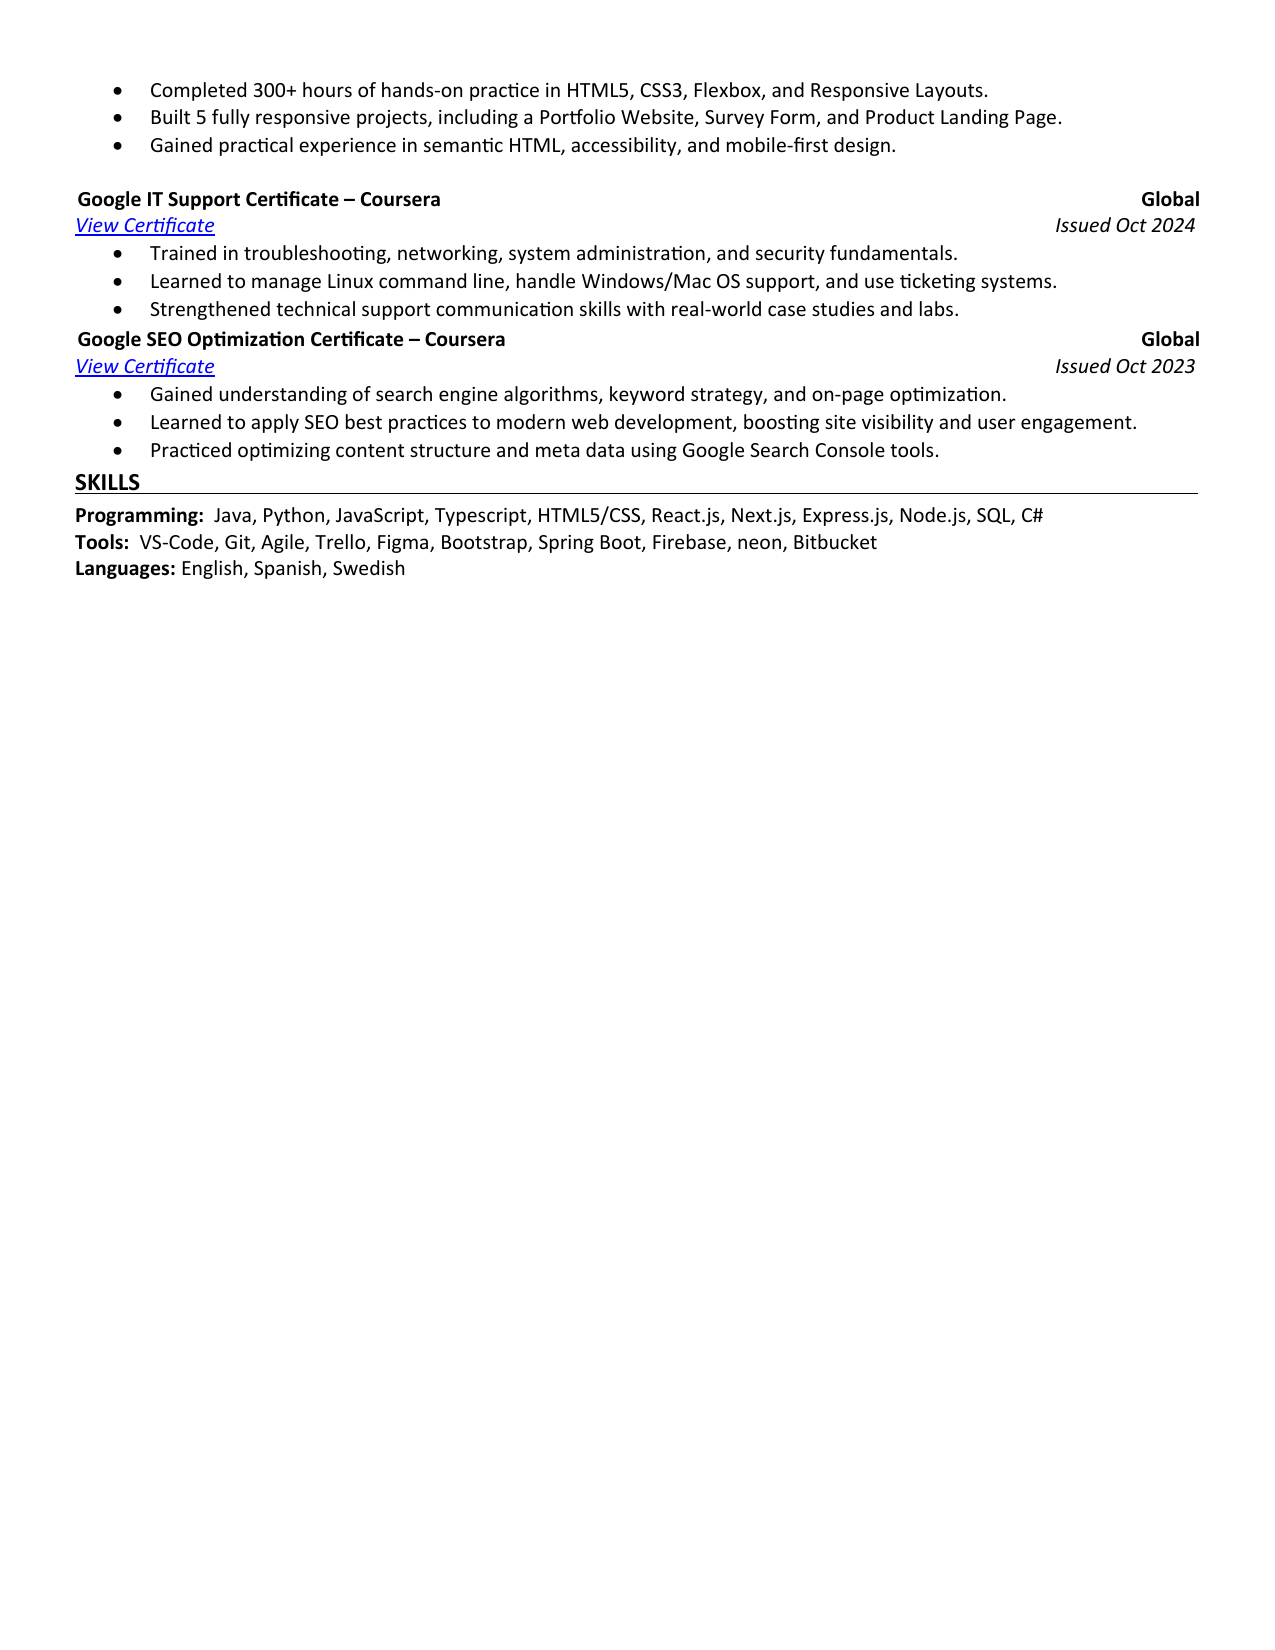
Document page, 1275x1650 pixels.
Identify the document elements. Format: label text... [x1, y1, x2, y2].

list Trained in troubleshooting, networking, system administration, and security fundamentals. [112, 238, 1200, 266]
list Completed 300+ hours of hands-on practice in HTML5, CSS3, Flexbox, and Responsive Layouts. [112, 75, 1200, 103]
list Learned to apply SEO best practices to modern web development, boosting site visibility and user engagement. [112, 407, 1200, 435]
list Gained understanding of search engine algorithms, keyword strategy, and on-page optimization. [112, 379, 1200, 407]
text Programming: Java, Python, JavaScript, Typescript, HTML5/CSS, React.js, Next.js, Express.js, Node.js, SQL, C# [75, 502, 1200, 528]
text View Certificate Issued Oct 2024 [75, 212, 1200, 238]
text Google IT Support Certificate – Coursera Global [75, 185, 1200, 212]
text Google SEO Optimization Certificate – Coursera Global [75, 326, 1200, 353]
list Gained practical experience in semantic HTML, accessibility, and mobile-first design. [112, 131, 1200, 158]
text SKILLS [75, 467, 1200, 497]
list Practiced optimizing content structure and meta data using Google Search Console tools. [112, 435, 1200, 463]
list Built 5 fully responsive projects, including a Portfolio Website, Survey Form, and Product Landing Page. [112, 103, 1200, 131]
list Learned to manage Linux command line, handle Windows/Mac OS support, and use ticketing systems. [112, 266, 1200, 294]
text View Certificate Issued Oct 2023 [75, 353, 1200, 379]
text Languages: English, Spanish, Swedish [75, 555, 1200, 582]
text Tools: VS-Code, Git, Agile, Trello, Figma, Bootstrap, Spring Boot, Firebase, neon, Bitbucket [75, 528, 1200, 555]
list Strengthened technical support communication skills with real-world case studies and labs. [112, 294, 1200, 322]
